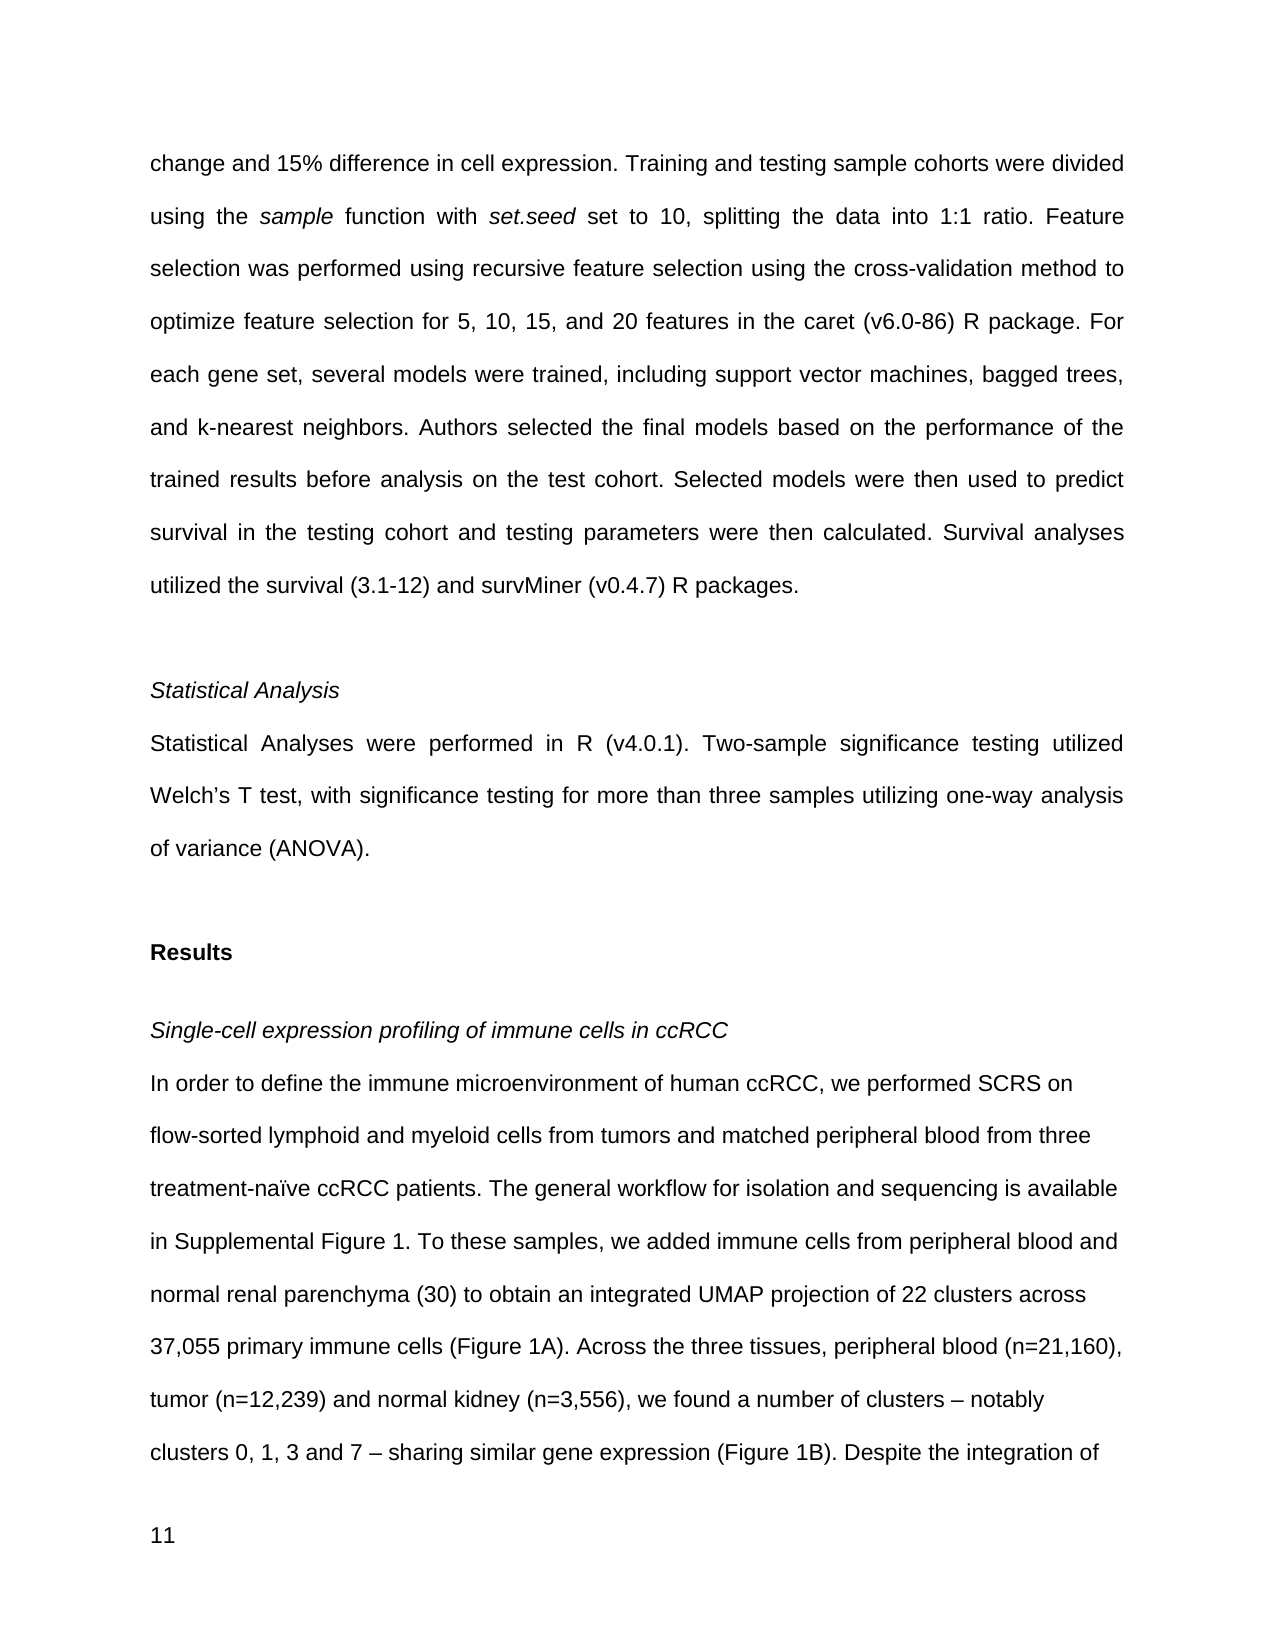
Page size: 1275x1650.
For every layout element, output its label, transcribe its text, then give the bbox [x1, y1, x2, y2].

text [150, 1070, 1125, 1465]
text Single-cell expression profiling of immune cells in ccRCC [150, 1017, 1125, 1043]
text Statistical Analysis [150, 677, 1125, 703]
text Statistical Analyses were performed in R (v4.0.1). Two-sample significance testing utilized Welch’s T test, with significance testing for more than three samples utilizing one-way analysis of variance (ANOVA). [150, 730, 1125, 862]
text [150, 150, 1125, 598]
text Results [150, 939, 1125, 966]
